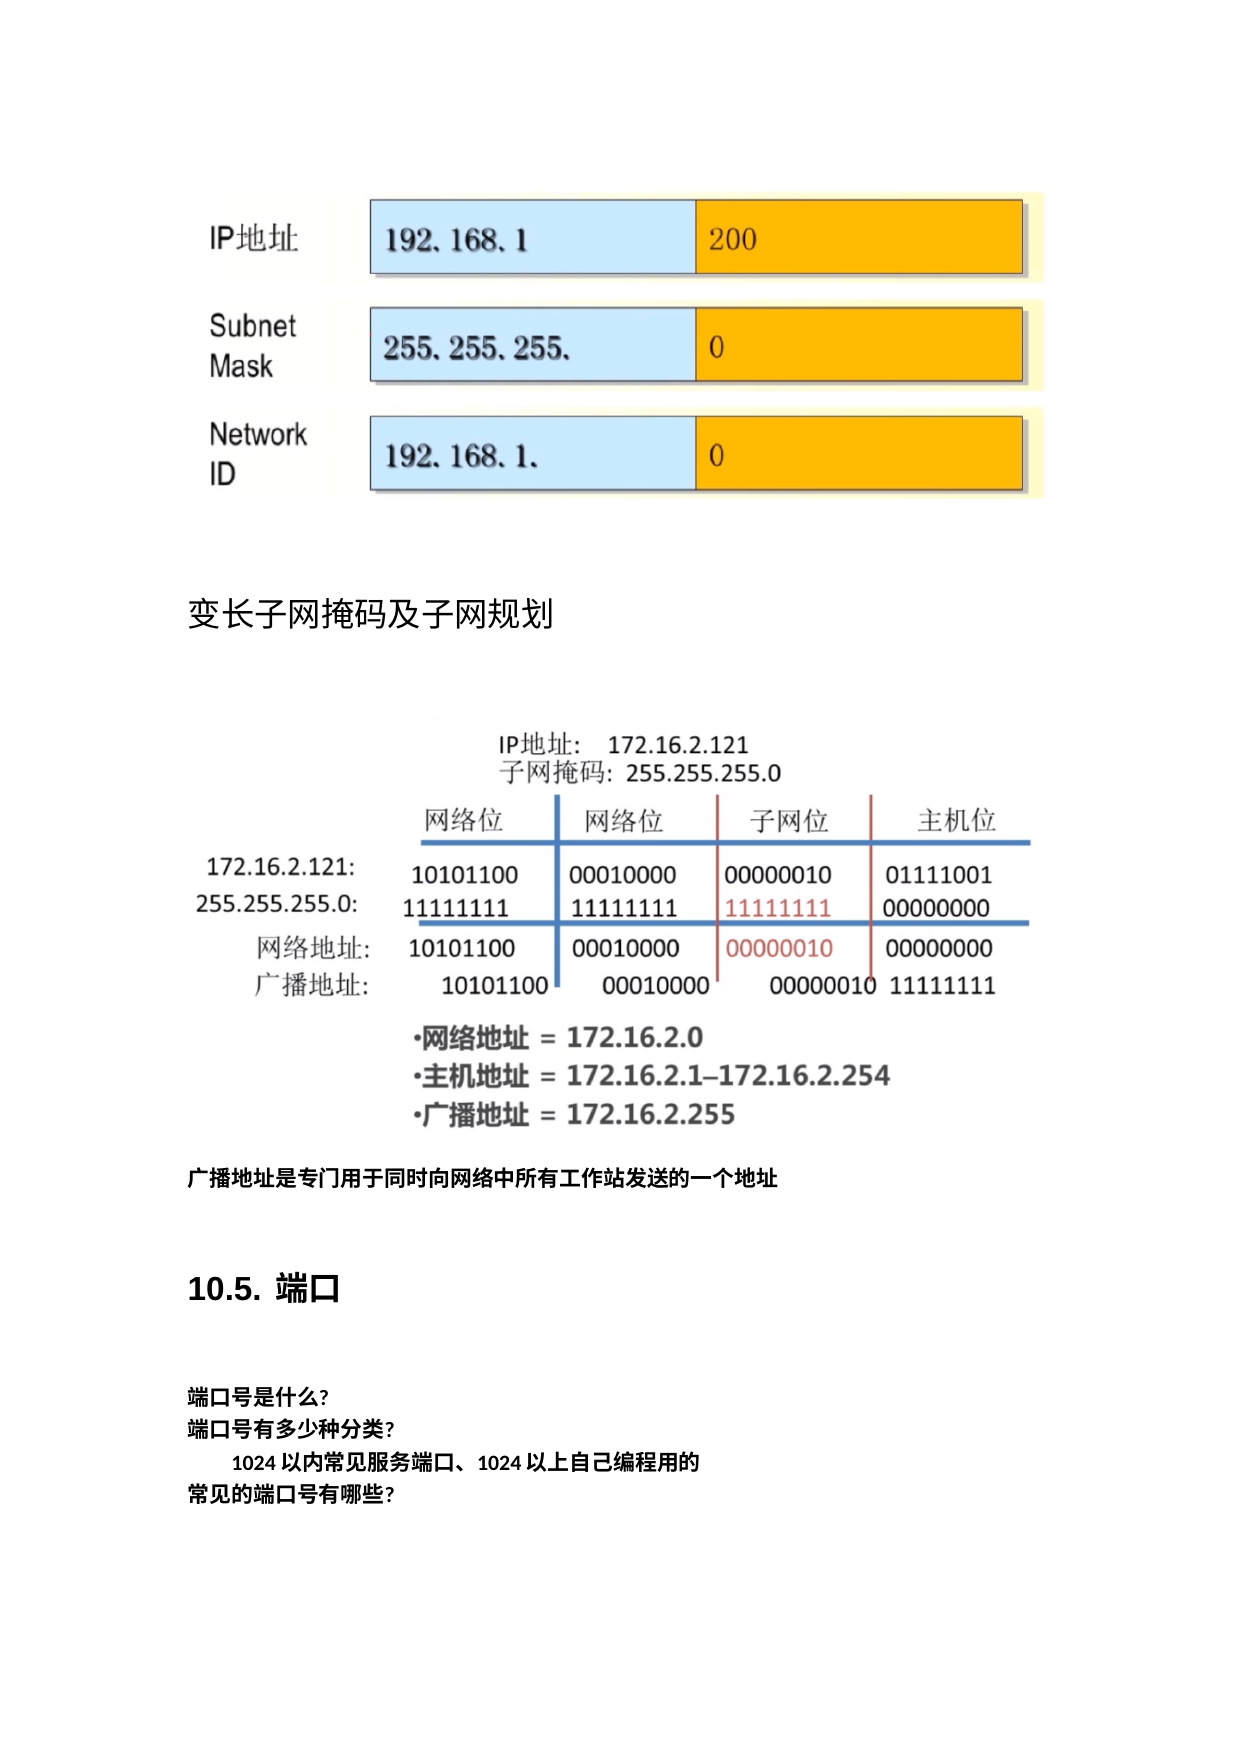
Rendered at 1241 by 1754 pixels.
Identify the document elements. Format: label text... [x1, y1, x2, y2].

text 1024以内常见服务端口、1024以上自己编程用的 [187, 1444, 1053, 1477]
subtitle 端口 [187, 1253, 1053, 1318]
text 端口号是什么? [187, 1379, 1053, 1412]
text 广播地址是专门用于同时向网络中所有工作站发送的一个地址 [187, 1161, 1053, 1193]
text 常见的端口号有哪些? [187, 1477, 1053, 1509]
picture [187, 162, 1053, 523]
text 端口号有多少种分类? [187, 1412, 1053, 1444]
picture [187, 717, 1053, 1150]
subtitle 变长子网掩码及子网规划 [187, 579, 1053, 644]
